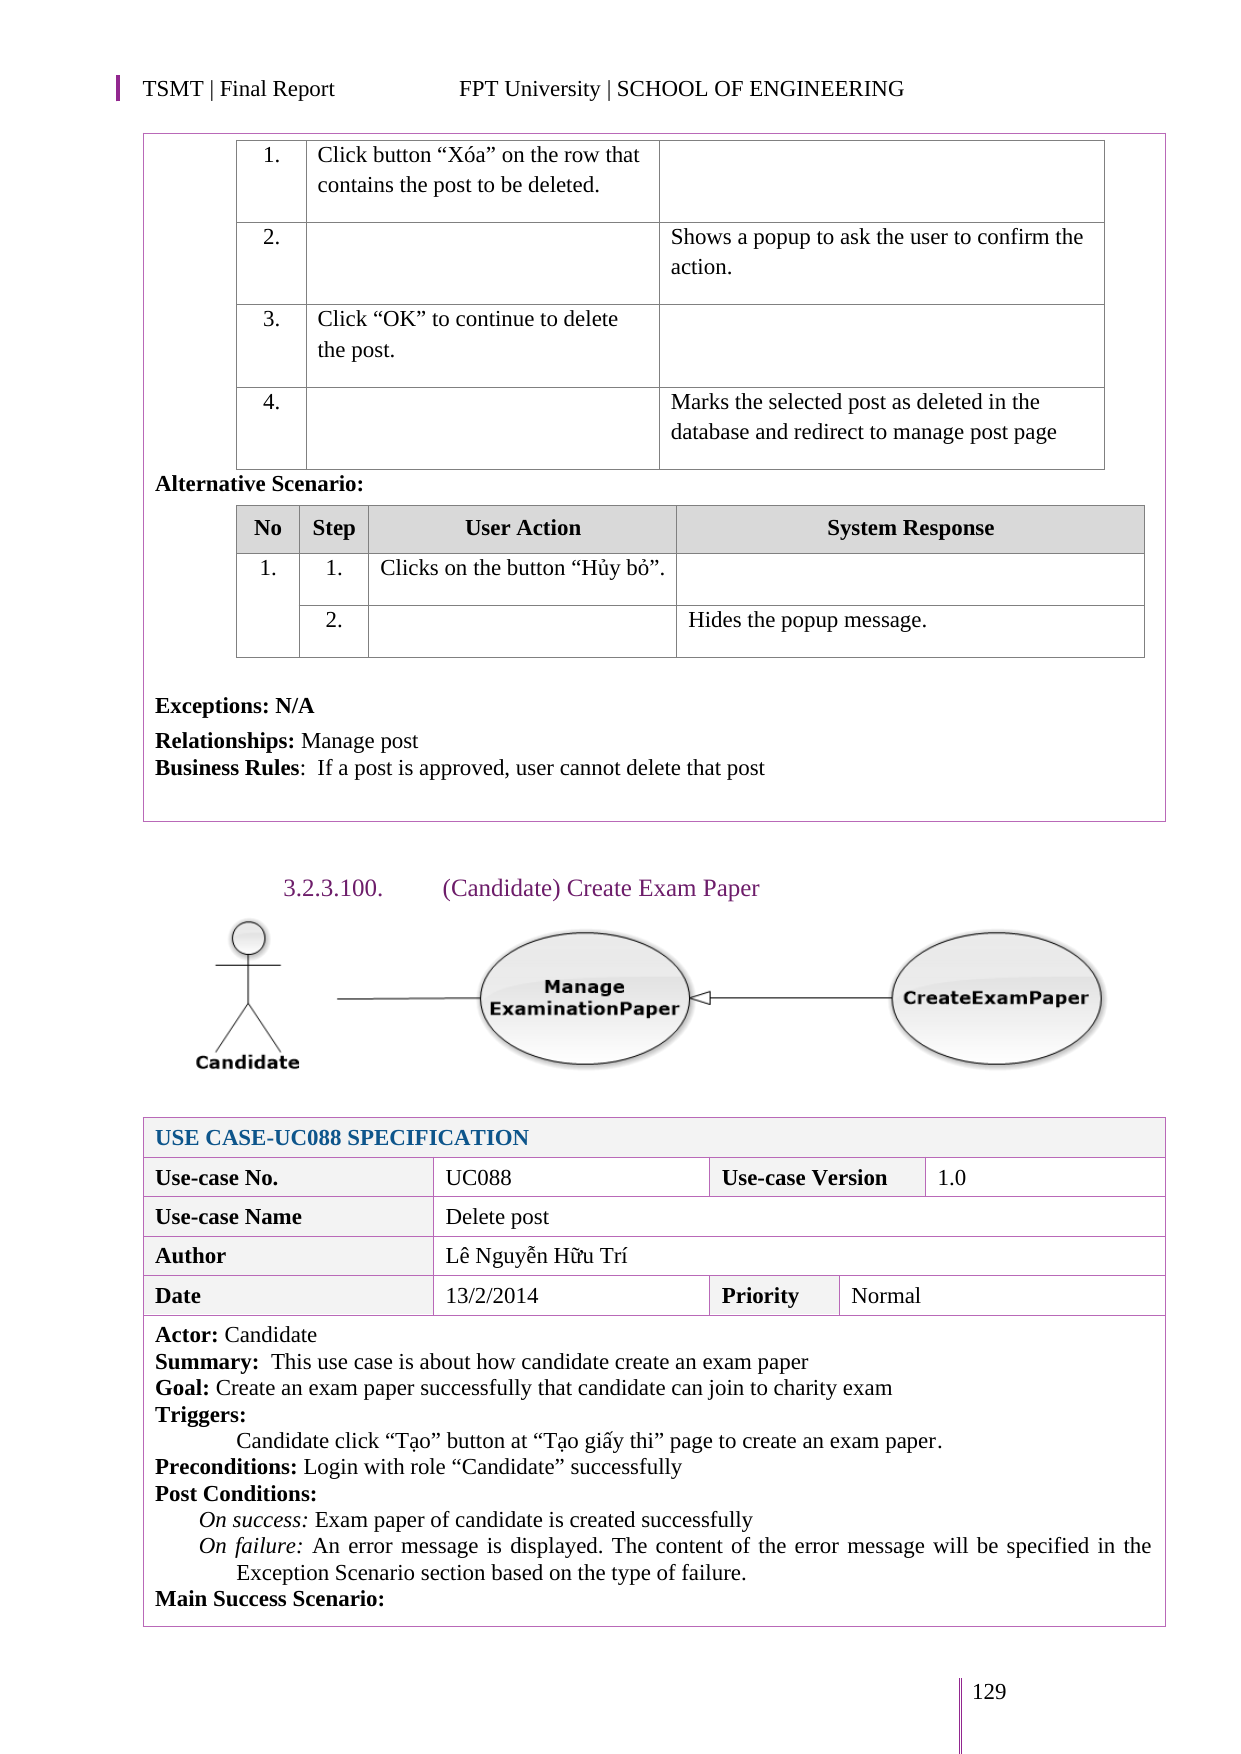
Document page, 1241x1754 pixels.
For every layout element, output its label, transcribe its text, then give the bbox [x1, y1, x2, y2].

table_cell 13/2/2014 [434, 1276, 709, 1314]
table_cell Priority [710, 1276, 839, 1314]
table_cell Use-case Name [144, 1197, 433, 1236]
table_cell Use-case Version [710, 1158, 925, 1196]
table_cell 1.0 [926, 1158, 1165, 1196]
table_header USE CASE-UC088 SPECIFICATION [144, 1118, 1165, 1157]
table_cell Use-case No. [144, 1158, 433, 1196]
picture [142, 905, 1118, 1093]
table_cell Date [144, 1276, 433, 1314]
table_cell Author [144, 1237, 433, 1275]
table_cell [144, 1316, 1165, 1626]
table_cell Normal [840, 1276, 1165, 1314]
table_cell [144, 134, 1165, 821]
table_cell UC088 [434, 1158, 709, 1196]
table_cell Delete post [434, 1197, 1165, 1236]
subtitle (Candidate) Create Exam Paper [283, 873, 1165, 901]
table_cell Lê Nguyễn Hữu Trí [434, 1237, 1165, 1275]
